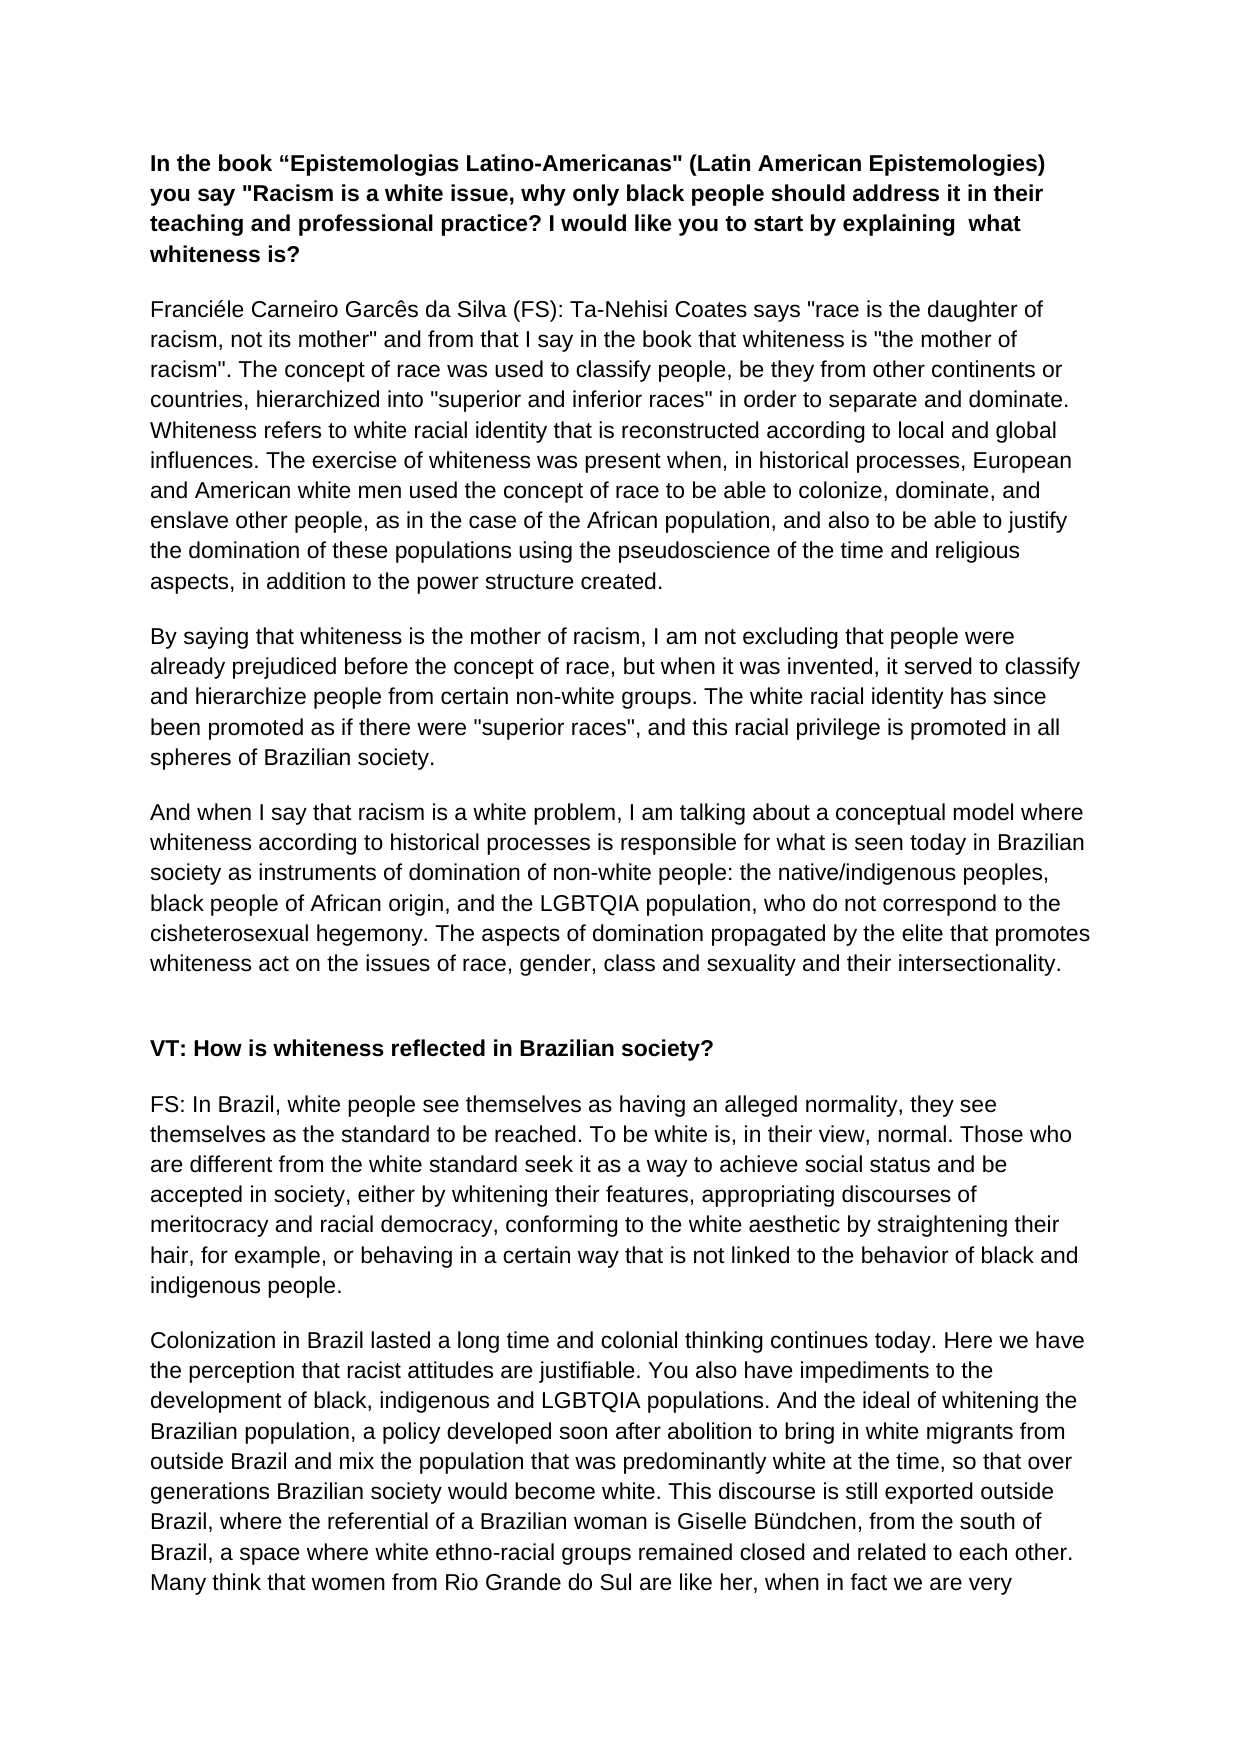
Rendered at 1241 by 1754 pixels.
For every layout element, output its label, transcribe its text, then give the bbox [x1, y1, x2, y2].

text By saying that whiteness is the mother of racism, I am not excluding that people were already prejudiced before the concept of race, but when it was invented, it served to classify and hierarchize people from certain non-white groups. The white racial identity has since been promoted as if there were "superior races", and this racial privilege is promoted in all spheres of Brazilian society. [150, 623, 1090, 770]
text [150, 1327, 1090, 1595]
text Franciéle Carneiro Garcês da Silva (FS): Ta-Nehisi Coates says "race is the daughter of racism, not its mother" and from that I say in the book that whiteness is "the mother of racism". The concept of race was used to classify people, be they from other continents or countries, hierarchized into "superior and inferior races" in order to separate and dominate. Whiteness refers to white racial identity that is reconstructed according to local and global influences. The exercise of whiteness was present when, in historical processes, European and American white men used the concept of race to be able to colonize, dominate, and enslave other people, as in the case of the African population, and also to be able to justify the domination of these populations using the pseudoscience of the time and religious aspects, in addition to the power structure created. [150, 296, 1090, 594]
text In the book “Epistemologias Latino-Americanas" (Latin American Epistemologies) you say "Racism is a white issue, why only black people should address it in their teaching and professional practice? I would like you to start by explaining what whiteness is? [150, 150, 1090, 267]
text And when I say that racism is a white problem, I am talking about a conceptual model where whiteness according to historical processes is responsible for what is seen today in Brazilian society as instruments of domination of non-white people: the native/indigenous peoples, black people of African origin, and the LGBTQIA population, who do not correspond to the cisheterosexual hegemony. The aspects of domination propagated by the elite that promotes whiteness act on the issues of race, gender, class and sexuality and their intersectionality. [150, 799, 1090, 976]
text FS: In Brazil, white people see themselves as having an alleged normality, they see themselves as the standard to be reached. To be white is, in their view, normal. Those who are different from the white standard seek it as a way to achieve social status and be accepted in society, either by whitening their features, appropriating discourses of meritocracy and racial democracy, conforming to the white aesthetic by straightening their hair, for example, or behaving in a certain way that is not linked to the behavior of black and indigenous people. [150, 1091, 1090, 1298]
text VT: How is whiteness reflected in Brazilian society? [150, 1035, 1090, 1062]
